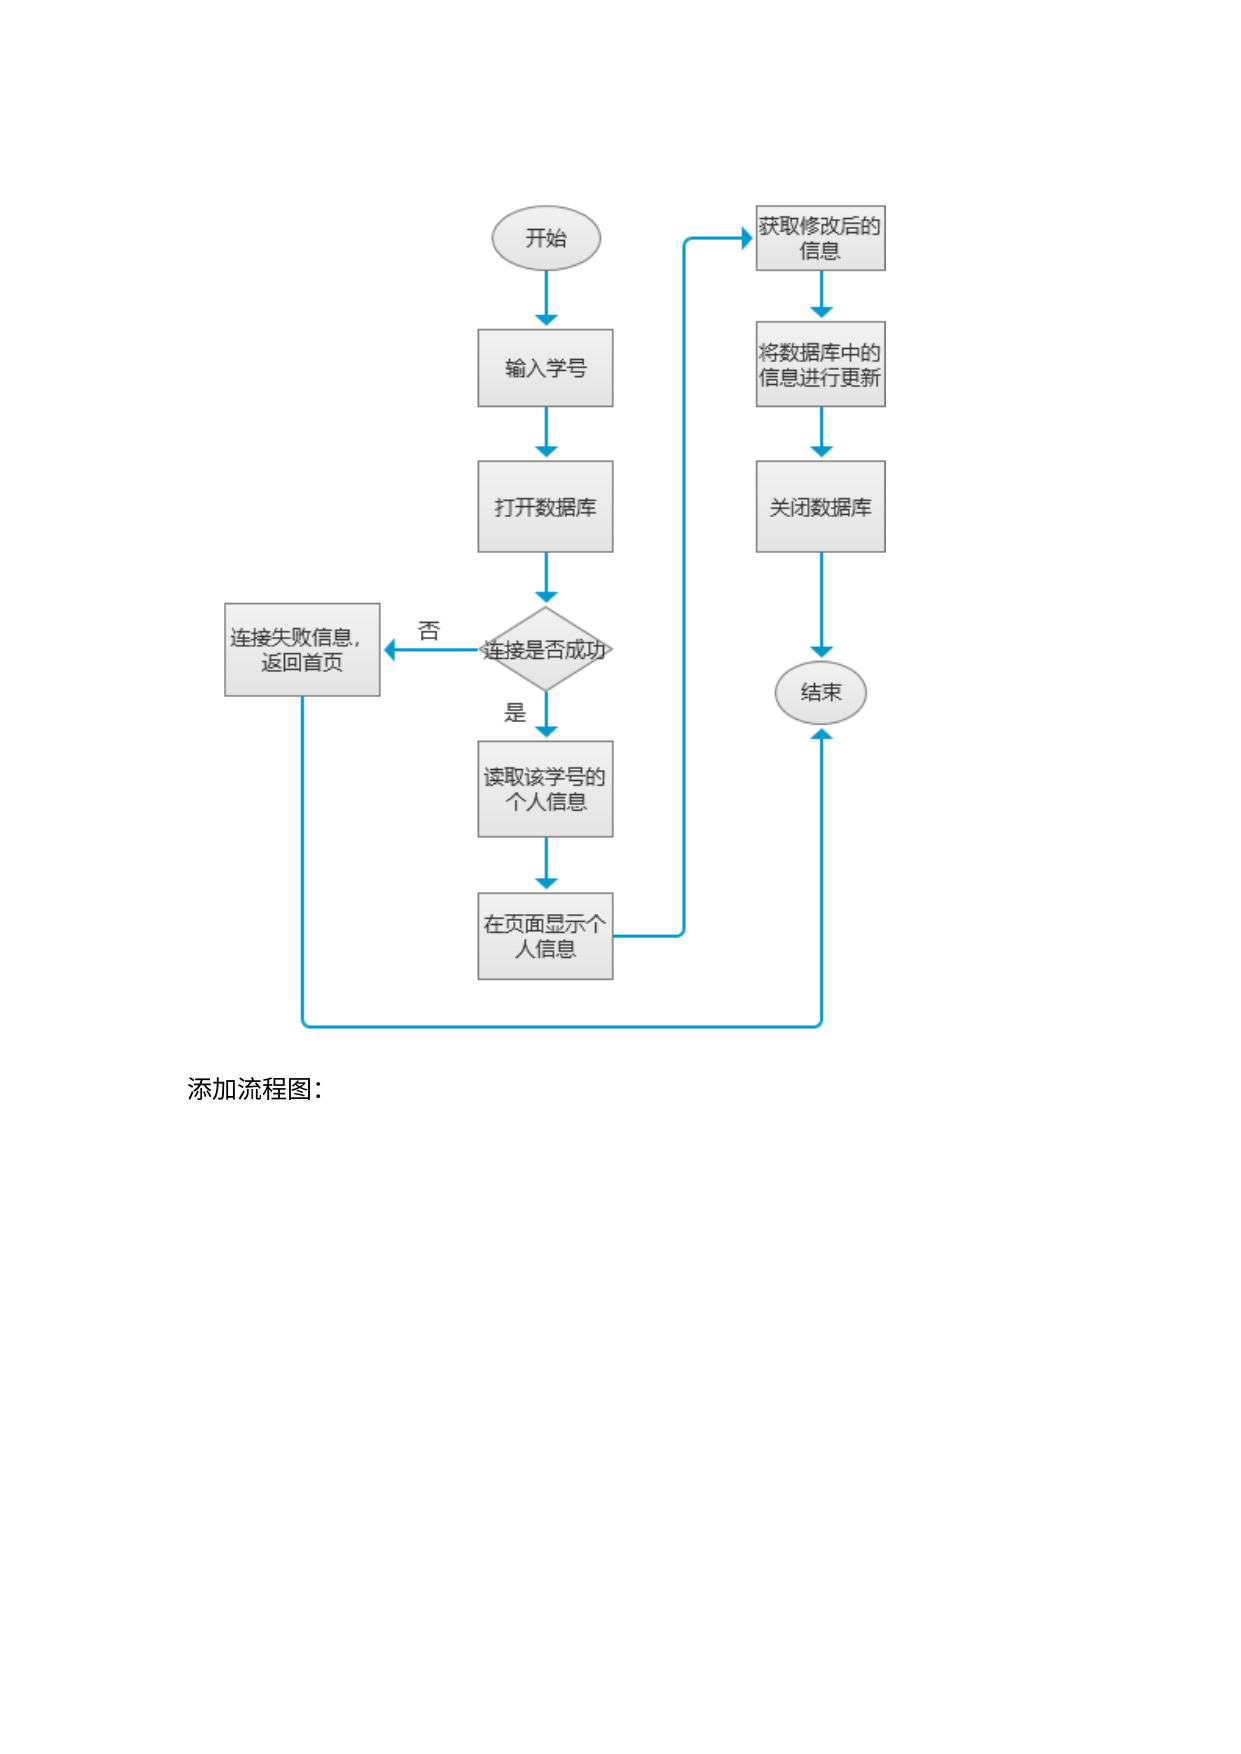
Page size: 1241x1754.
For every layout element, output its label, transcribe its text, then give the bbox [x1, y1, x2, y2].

picture [187, 193, 886, 1032]
text 添加流程图： [187, 1066, 1053, 1110]
